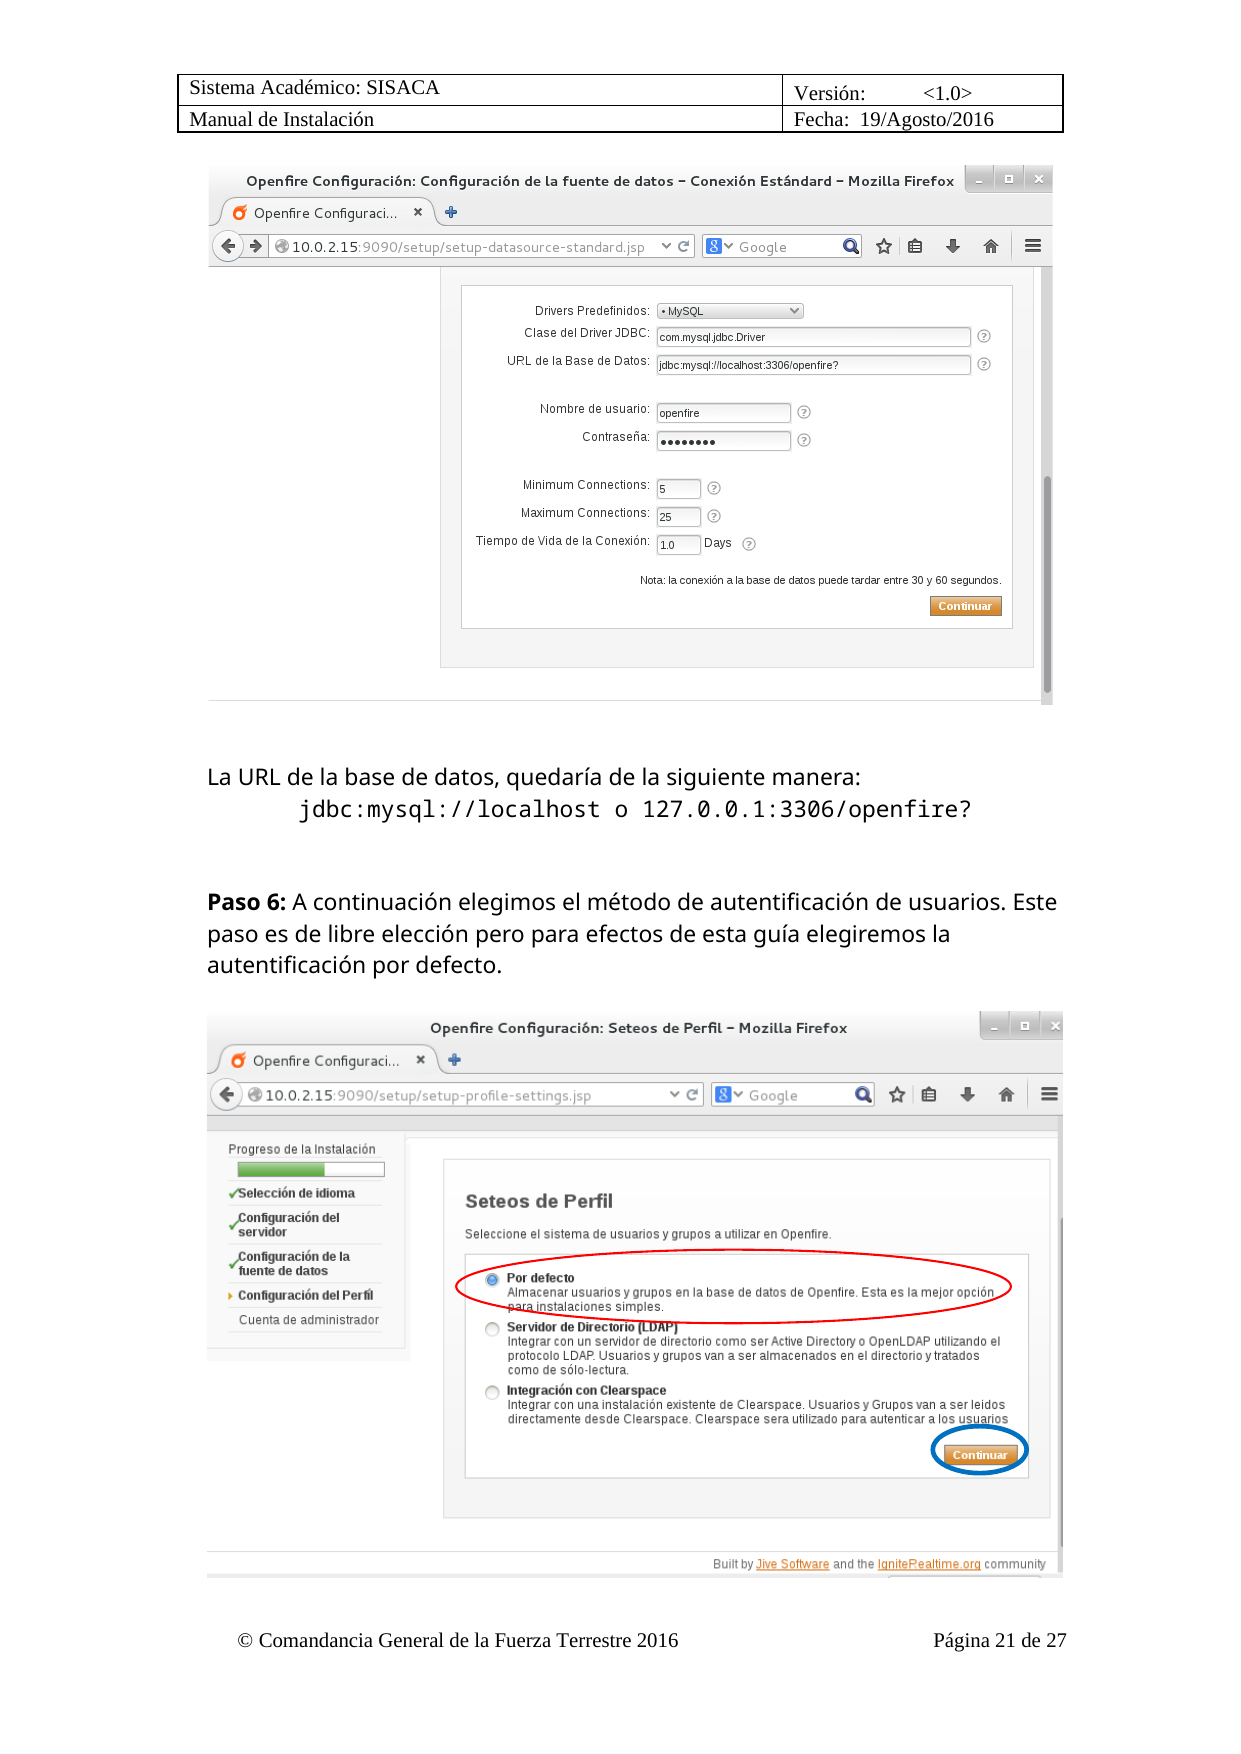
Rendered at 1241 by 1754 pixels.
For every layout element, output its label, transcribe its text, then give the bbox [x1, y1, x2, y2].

picture [208, 165, 1053, 705]
text Paso 6: A continuación elegimos el método de autentificación de usuarios. Este paso es de libre elección pero para efectos de esta guía elegiremos la autentificación por defecto. [207, 886, 1063, 980]
picture [206, 1011, 1063, 1578]
text jdbc:mysql://localhost o 127.0.0.1:3306/openfire? [207, 792, 1063, 824]
text La URL de la base de datos, quedaría de la siguiente manera: [207, 761, 1063, 792]
